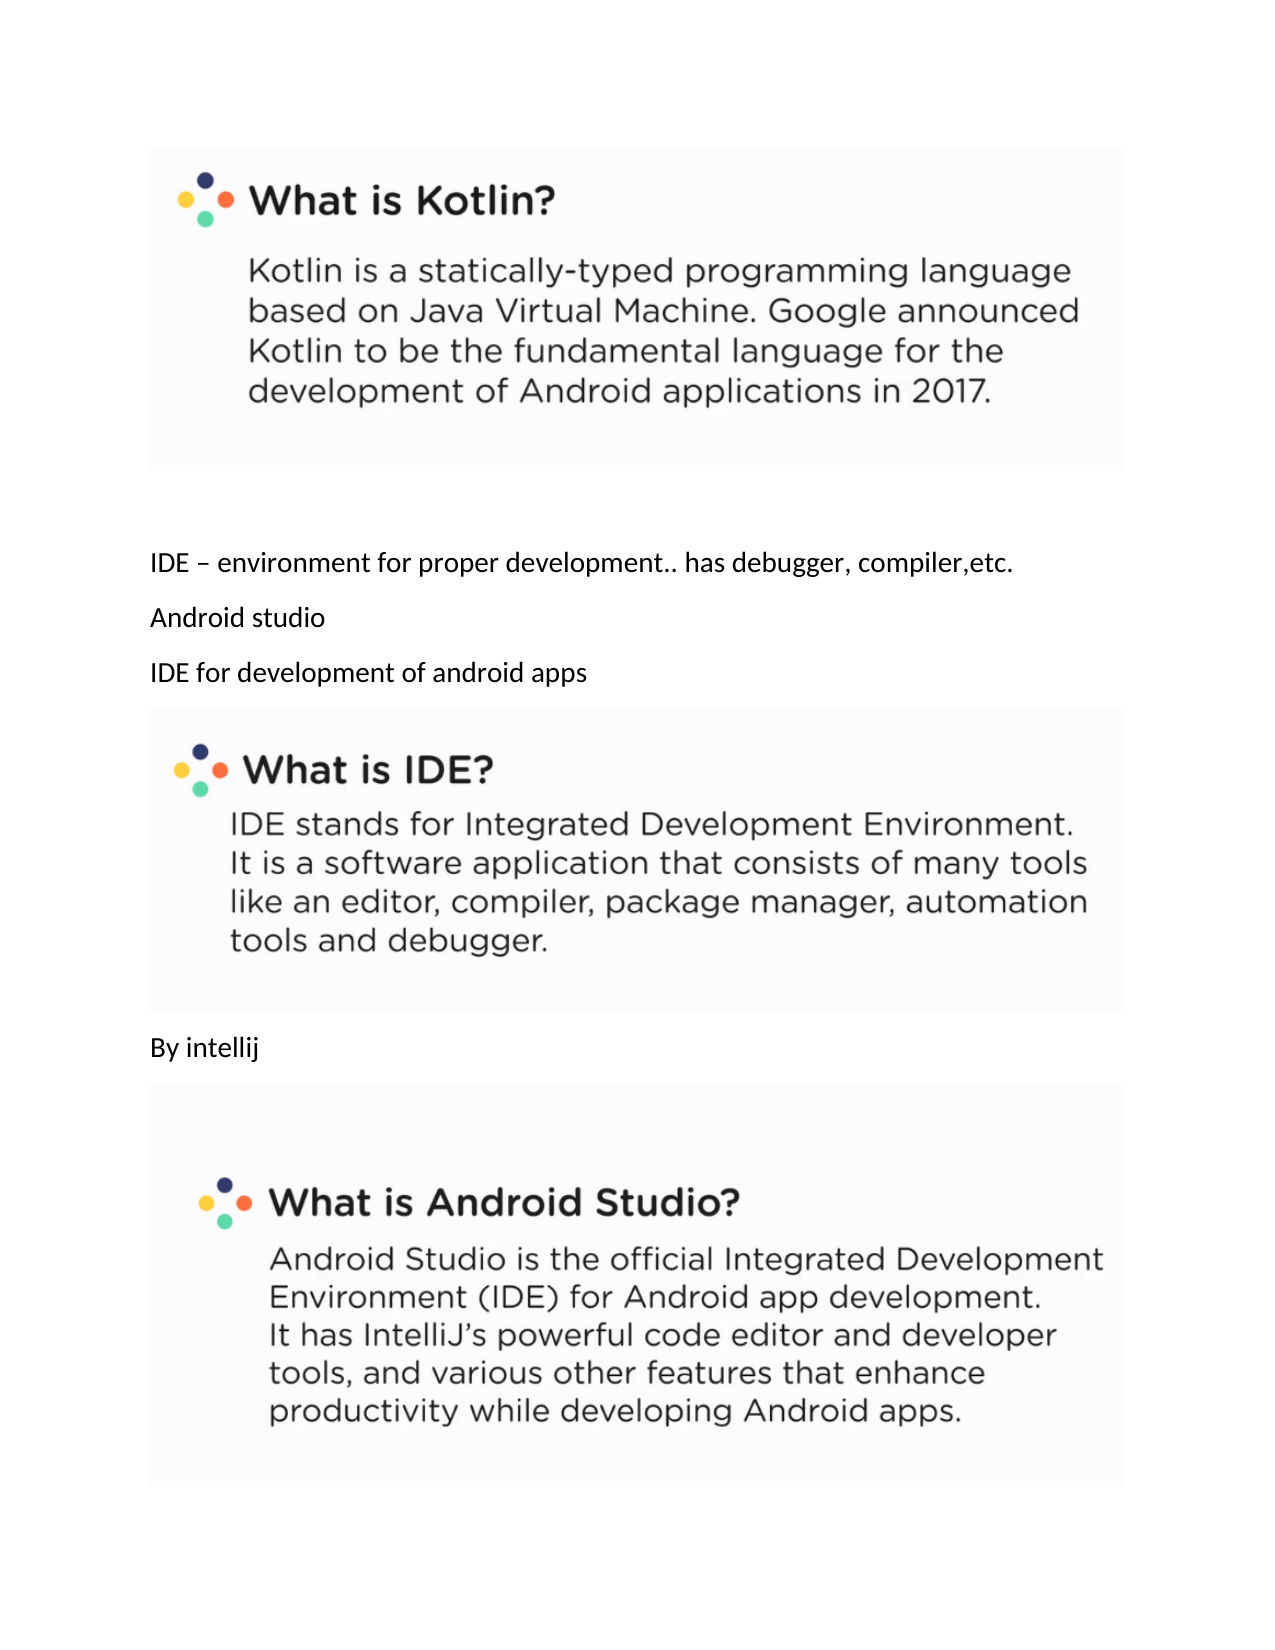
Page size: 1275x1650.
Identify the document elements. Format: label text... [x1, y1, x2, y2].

text By intellij [150, 1029, 1125, 1064]
text Android studio [150, 599, 1125, 635]
picture [150, 150, 1125, 471]
picture [150, 1084, 1125, 1487]
text IDE for development of android apps [150, 654, 1125, 690]
picture [150, 709, 1125, 1011]
text IDE – environment for proper development.. has debugger, compiler,etc. [150, 544, 1125, 580]
